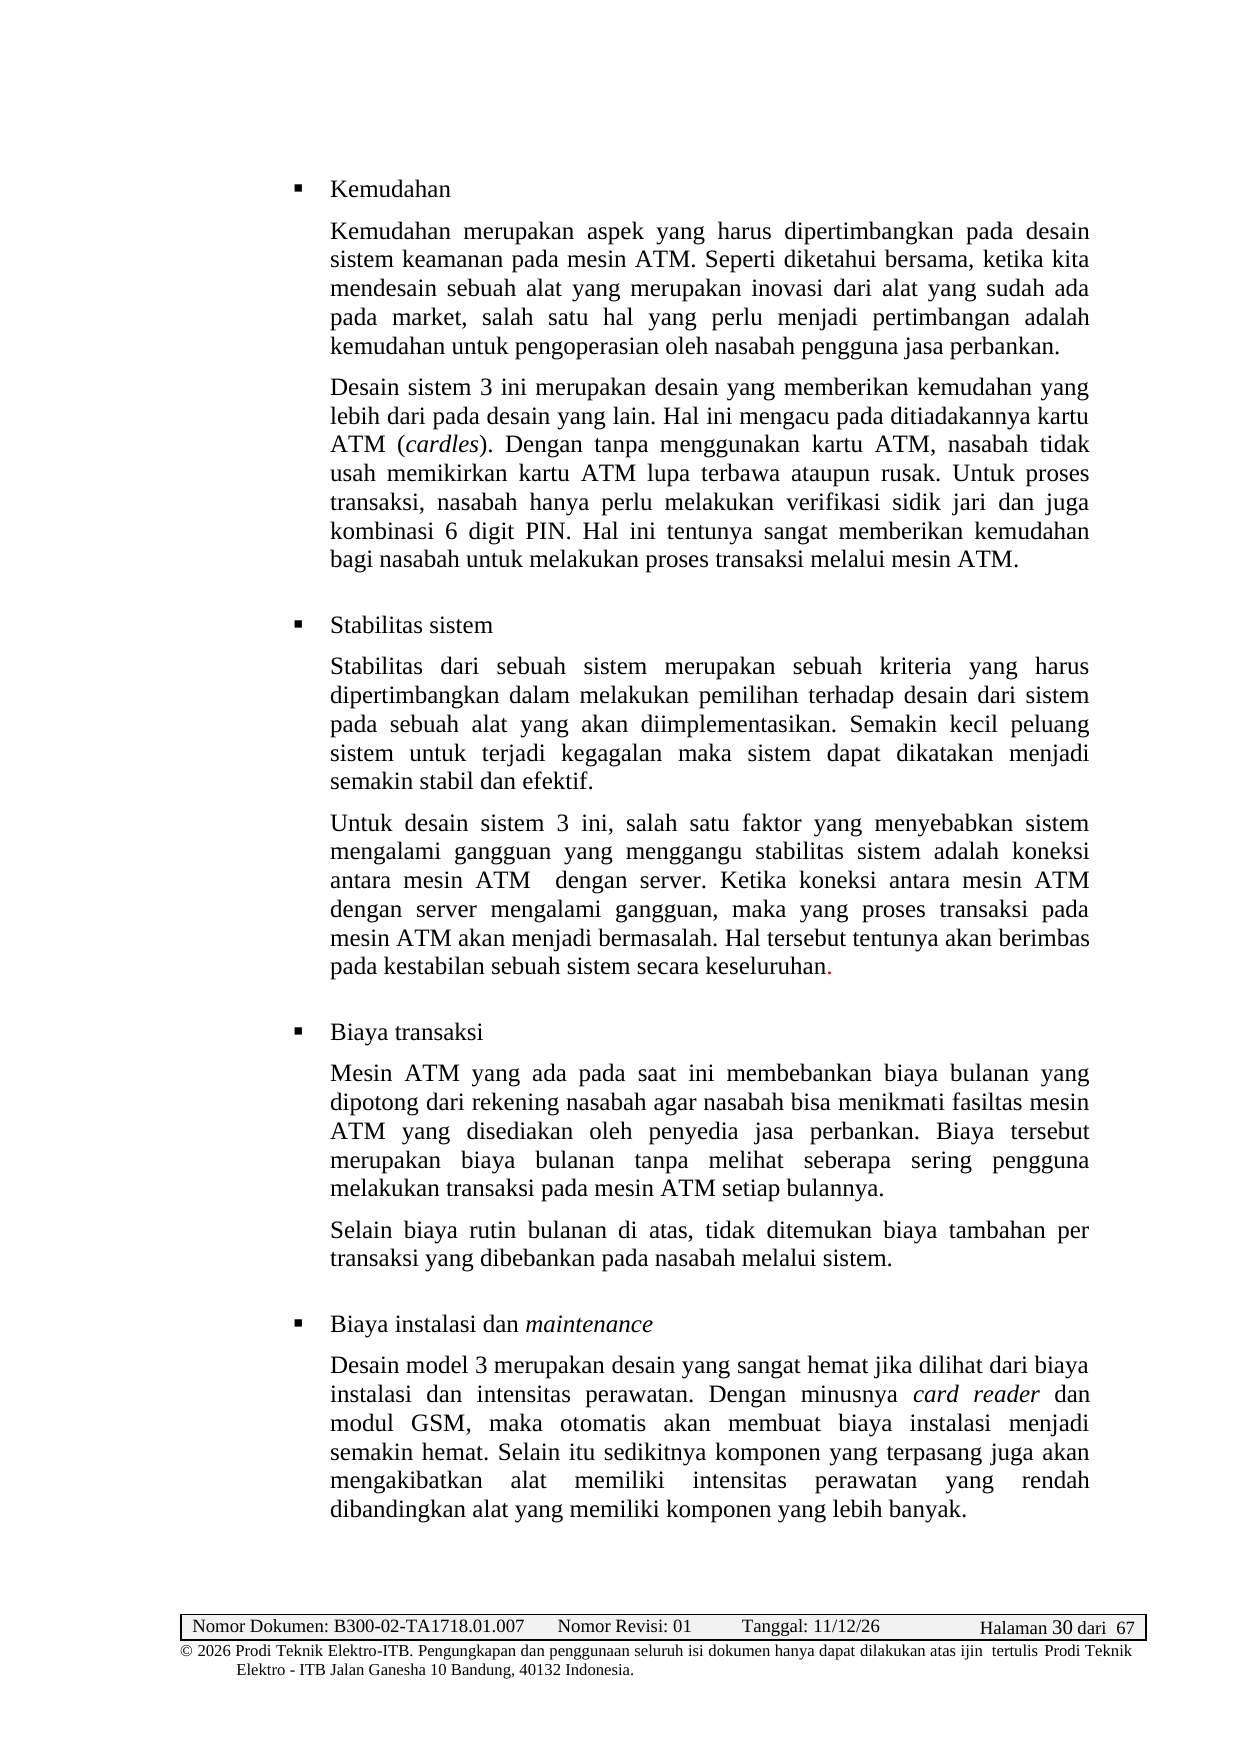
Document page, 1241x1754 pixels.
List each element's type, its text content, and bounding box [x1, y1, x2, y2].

text Mesin ATM yang ada pada saat ini membebankan biaya bulanan yang dipotong dari rekening nasabah agar nasabah bisa menikmati fasiltas mesin ATM yang disediakan oleh penyedia jasa perbankan. Biaya tersebut merupakan biaya bulanan tanpa melihat seberapa sering pengguna melakukan transaksi pada mesin ATM setiap bulannya. [330, 1058, 1090, 1202]
text Untuk desain sistem 3 ini, salah satu faktor yang menyebabkan sistem mengalami gangguan yang menggangu stabilitas sistem adalah koneksi antara mesin ATM dengan server. Ketika koneksi antara mesin ATM dengan server mengalami gangguan, maka yang proses transaksi pada mesin ATM akan menjadi bermasalah. Hal tersebut tentunya akan berimbas pada kestabilan sebuah sistem secara keseluruhan. [330, 808, 1090, 980]
text Kemudahan merupakan aspek yang harus dipertimbangkan pada desain sistem keamanan pada mesin ATM. Seperti diketahui bersama, ketika kita mendesain sebuah alat yang merupakan inovasi dari alat yang sudah ada pada market, salah satu hal yang perlu menjadi pertimbangan adalah kemudahan untuk pengoperasian oleh nasabah pengguna jasa perbankan. [330, 216, 1090, 359]
list Kemudahan [292, 174, 1090, 203]
list Stabilitas sistem [292, 610, 1090, 639]
list Biaya transaksi [292, 1017, 1090, 1046]
text Desain sistem 3 ini merupakan desain yang memberikan kemudahan yang lebih dari pada desain yang lain. Hal ini mengacu pada ditiadakannya kartu ATM (cardles). Dengan tanpa menggunakan kartu ATM, nasabah tidak usah memikirkan kartu ATM lupa terbawa ataupun rusak. Untuk proses transaksi, nasabah hanya perlu melakukan verifikasi sidik jari dan juga kombinasi 6 digit PIN. Hal ini tentunya sangat memberikan kemudahan bagi nasabah untuk melakukan proses transaksi melalui mesin ATM. [330, 372, 1090, 573]
text Desain model 3 merupakan desain yang sangat hemat jika dilihat dari biaya instalasi dan intensitas perawatan. Dengan minusnya card reader dan modul GSM, maka otomatis akan membuat biaya instalasi menjadi semakin hemat. Selain itu sedikitnya komponen yang terpasang juga akan mengakibatkan alat memiliki intensitas perawatan yang rendah dibandingkan alat yang memiliki komponen yang lebih banyak. [330, 1350, 1090, 1523]
text Stabilitas dari sebuah sistem merupakan sebuah kriteria yang harus dipertimbangkan dalam melakukan pemilihan terhadap desain dari sistem pada sebuah alat yang akan diimplementasikan. Semakin kecil peluang sistem untuk terjadi kegagalan maka sistem dapat dikatakan menjadi semakin stabil dan efektif. [330, 651, 1090, 795]
text Selain biaya rutin bulanan di atas, tidak ditemukan biaya tambahan per transaksi yang dibebankan pada nasabah melalui sistem. [330, 1215, 1090, 1272]
list Biaya instalasi dan maintenance [292, 1309, 1090, 1338]
